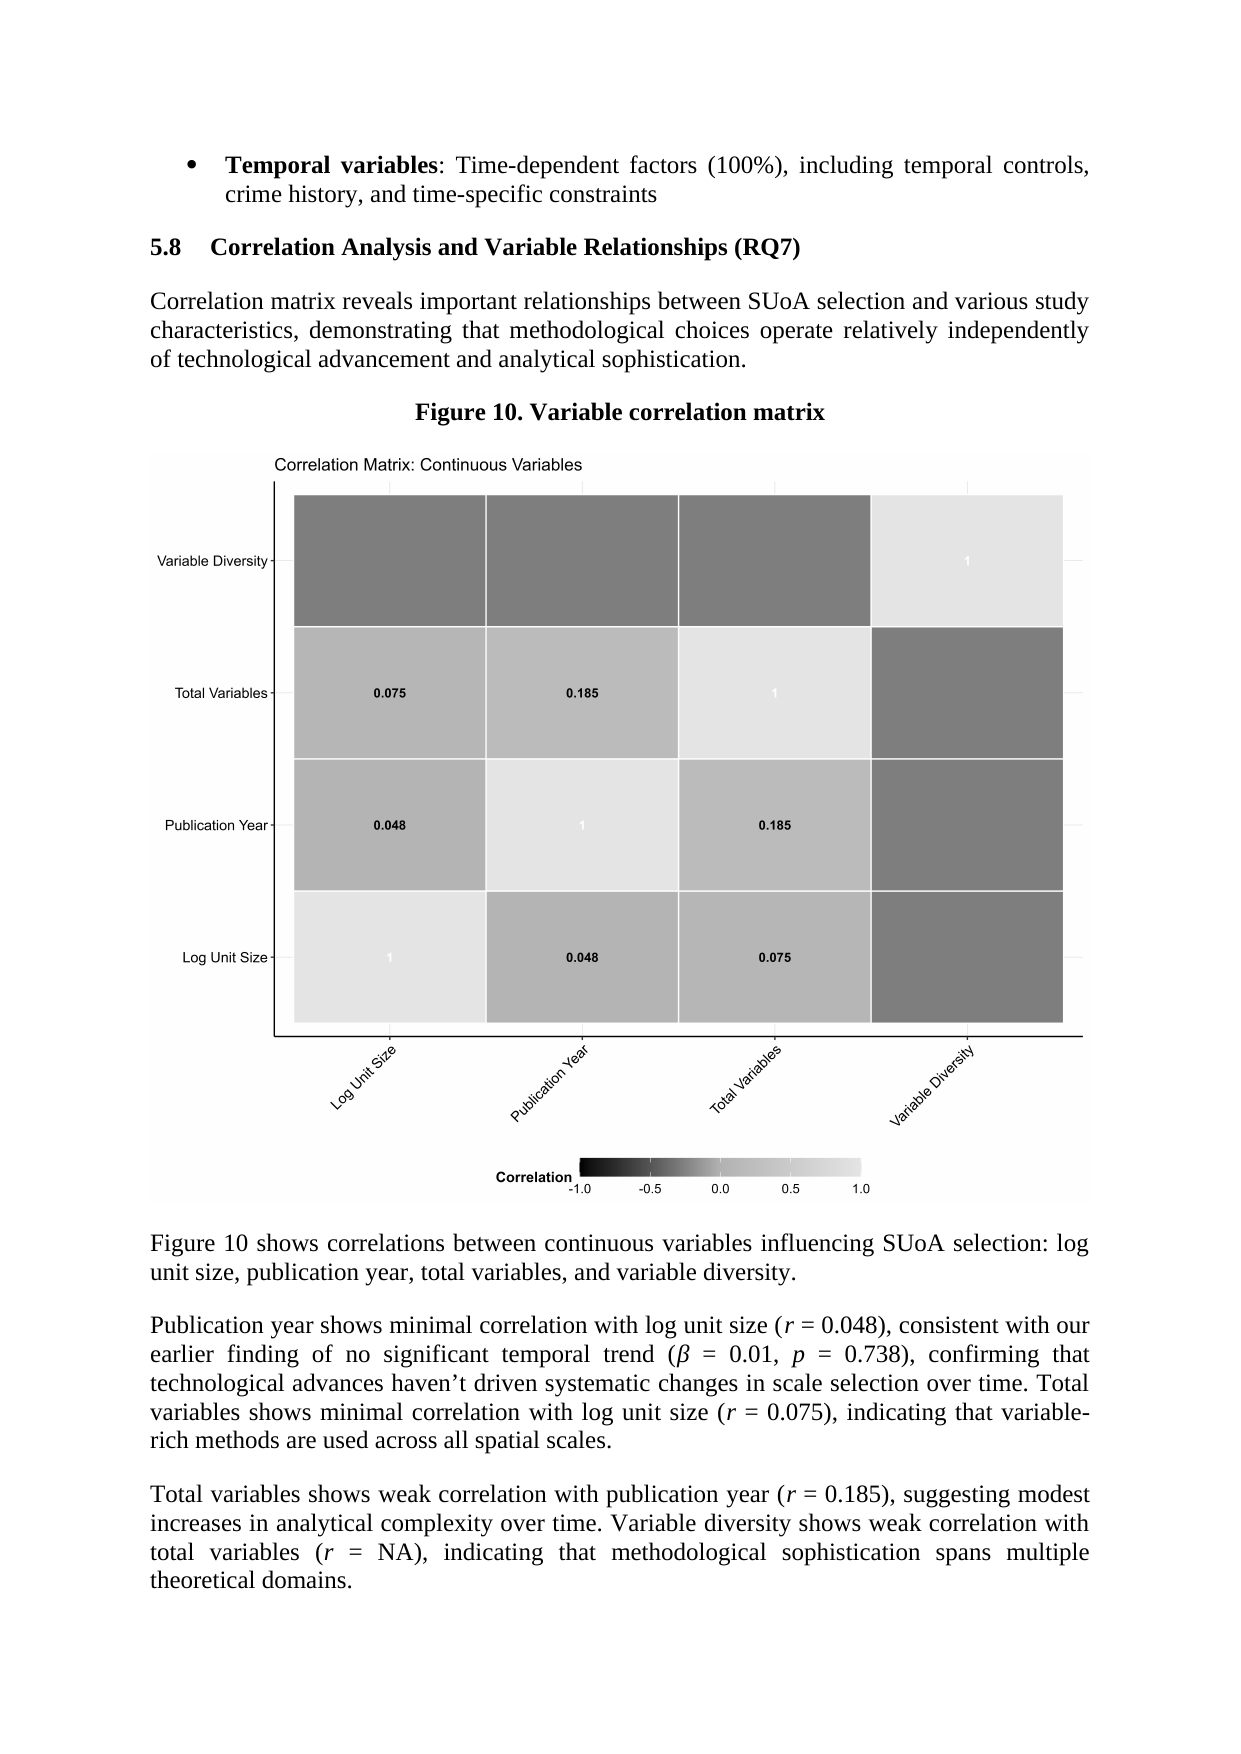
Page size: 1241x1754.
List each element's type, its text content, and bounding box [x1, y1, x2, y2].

text Figure 10 shows correlations between continuous variables influencing SUoA selection: log unit size, publication year, total variables, and variable diversity. [150, 1228, 1090, 1285]
text Publication year shows minimal correlation with log unit size (r = 0.048), consistent with our earlier finding of no significant temporal trend (β = 0.01, p = 0.738), confirming that technological advances haven’t driven systematic changes in scale selection over time. Total variables shows minimal correlation with log unit size (r = 0.075), indicating that variable-rich methods are used across all spatial scales. [150, 1310, 1090, 1454]
list Temporal variables: Time-dependent factors (100%), including temporal controls, crime history, and time-specific constraints [187, 150, 1090, 207]
text Figure 10. Variable correlation matrix [150, 397, 1090, 426]
text Correlation matrix reveals important relationships between SUoA selection and various study characteristics, demonstrating that methodological choices operate relatively independently of technological advancement and analytical sophistication. [150, 286, 1090, 372]
text Total variables shows weak correlation with publication year (r = 0.185), suggesting modest increases in analytical complexity over time. Variable diversity shows weak correlation with total variables (r = NA), indicating that methodological sophistication spans multiple theoretical domains. [150, 1479, 1090, 1594]
subtitle Correlation Analysis and Variable Relationships (RQ7) [150, 232, 1090, 261]
